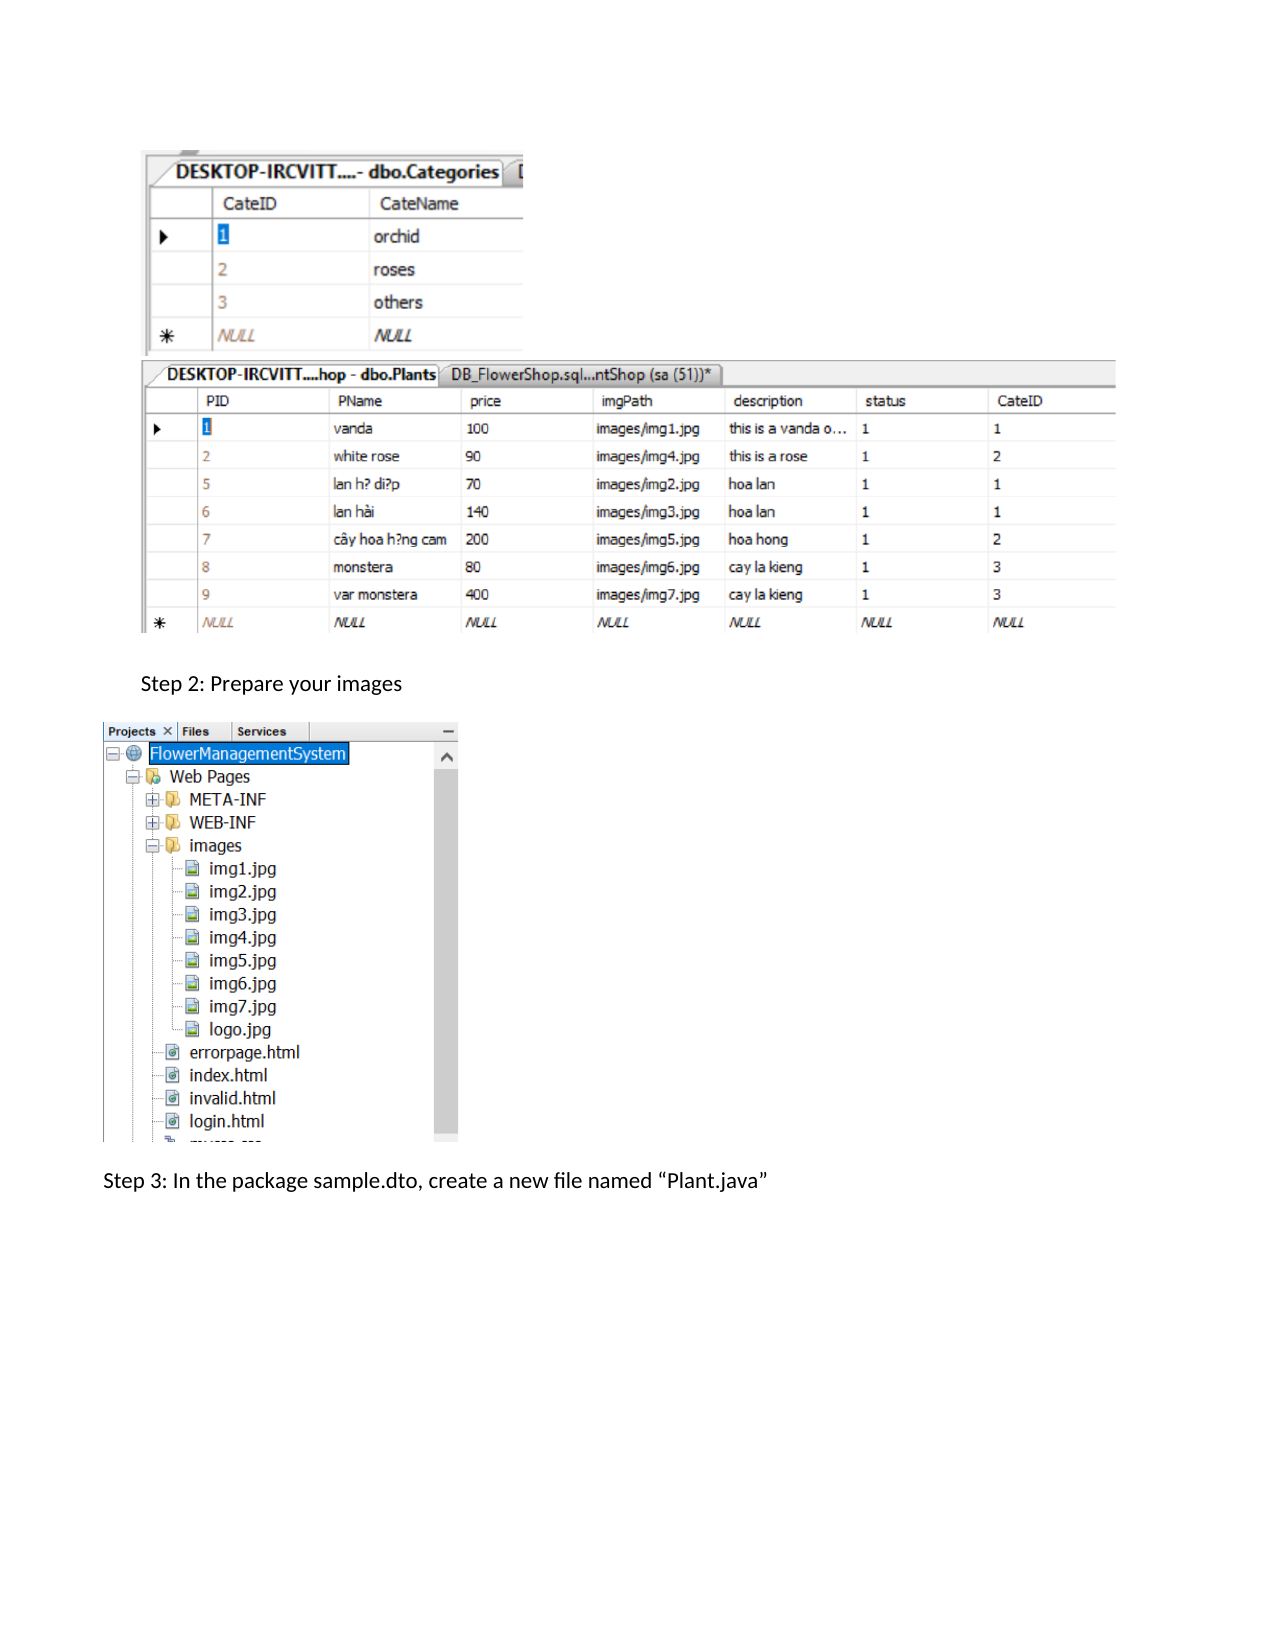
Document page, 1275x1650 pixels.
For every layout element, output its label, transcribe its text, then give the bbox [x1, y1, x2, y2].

picture [103, 722, 459, 1142]
picture [140, 360, 1116, 633]
list Step 2: Prepare your images [141, 669, 1125, 697]
picture [140, 150, 524, 356]
text Step 3: In the package sample.dto, create a new file named “Plant.java” [103, 1167, 1125, 1195]
